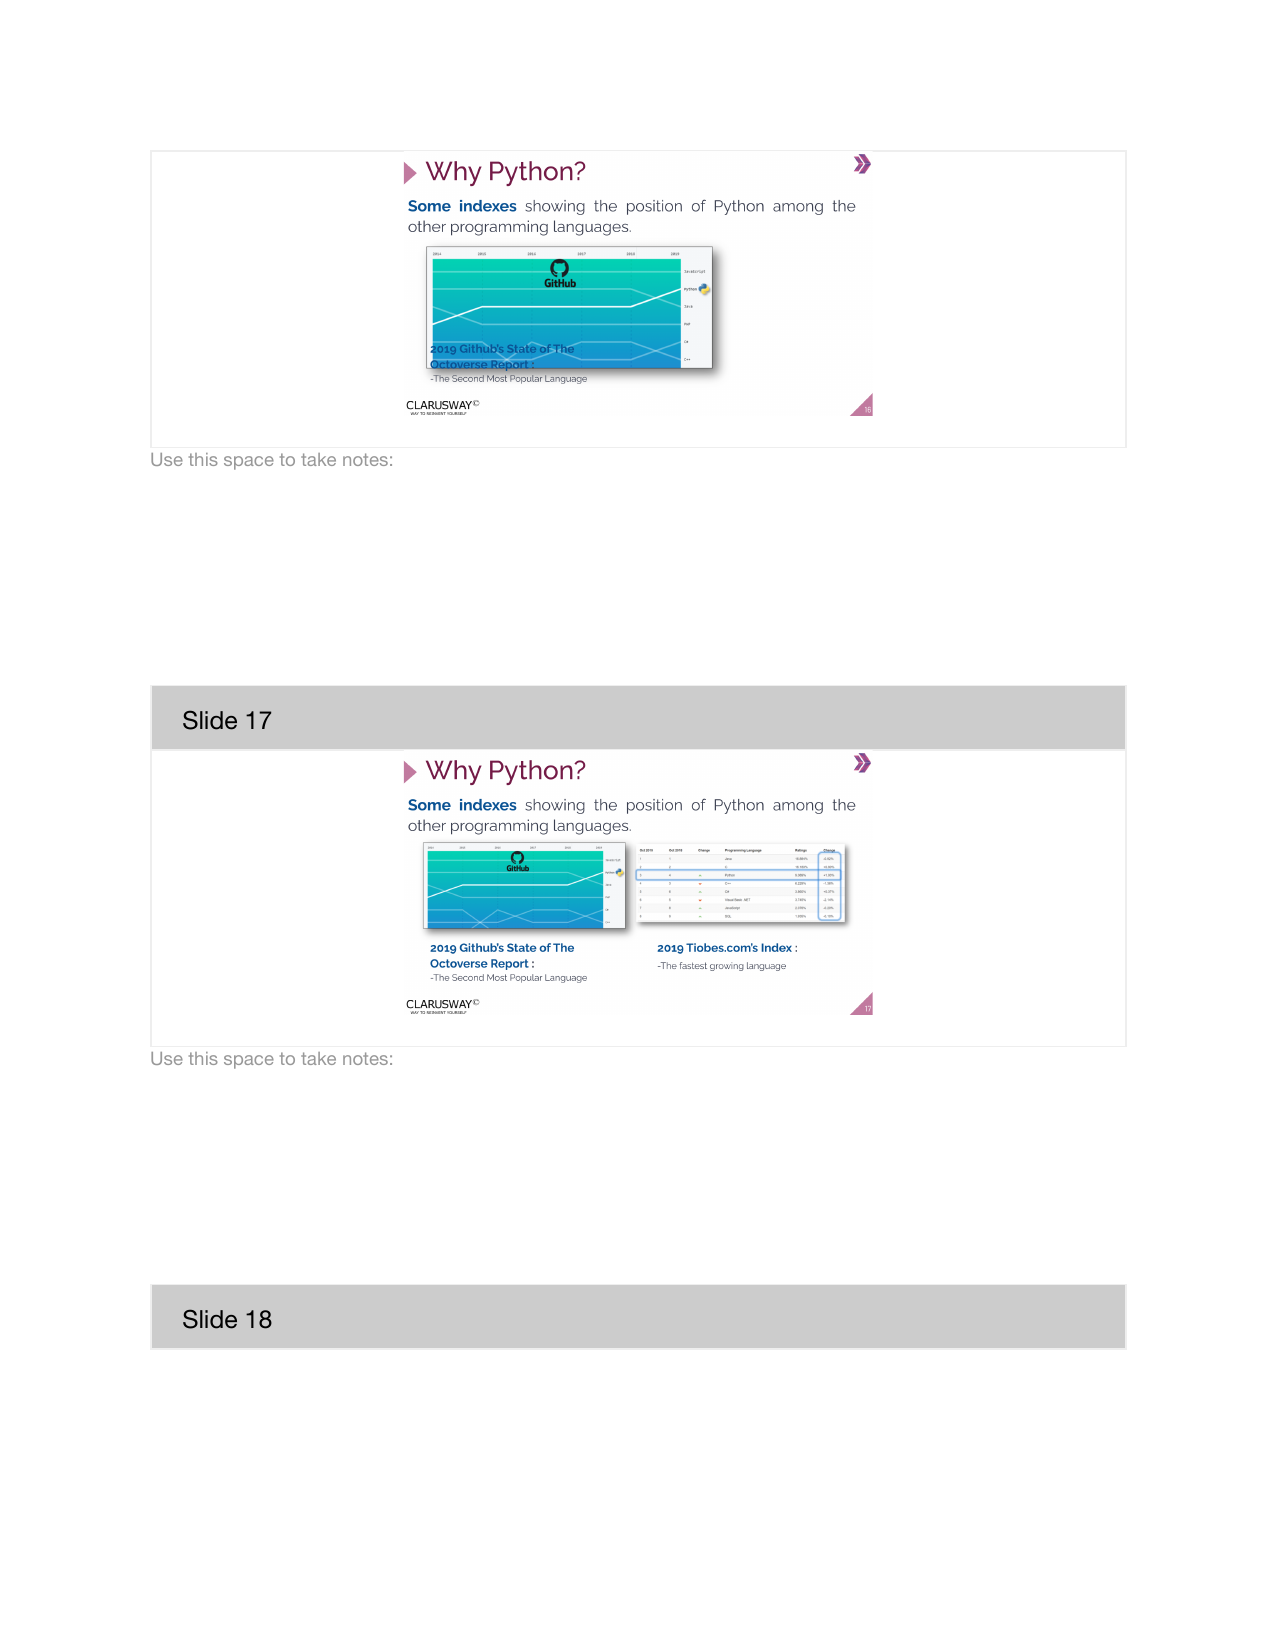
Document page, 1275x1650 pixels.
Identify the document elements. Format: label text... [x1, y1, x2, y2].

table_cell [152, 152, 1125, 447]
table_header Slide 17 [152, 686, 1125, 749]
text Use this space to take notes: [150, 448, 1125, 472]
text Use this space to take notes: [150, 1047, 1125, 1071]
picture [403, 151, 873, 416]
table_header Slide 18 [152, 1285, 1125, 1348]
picture [403, 750, 873, 1015]
table_cell [152, 751, 1125, 1046]
